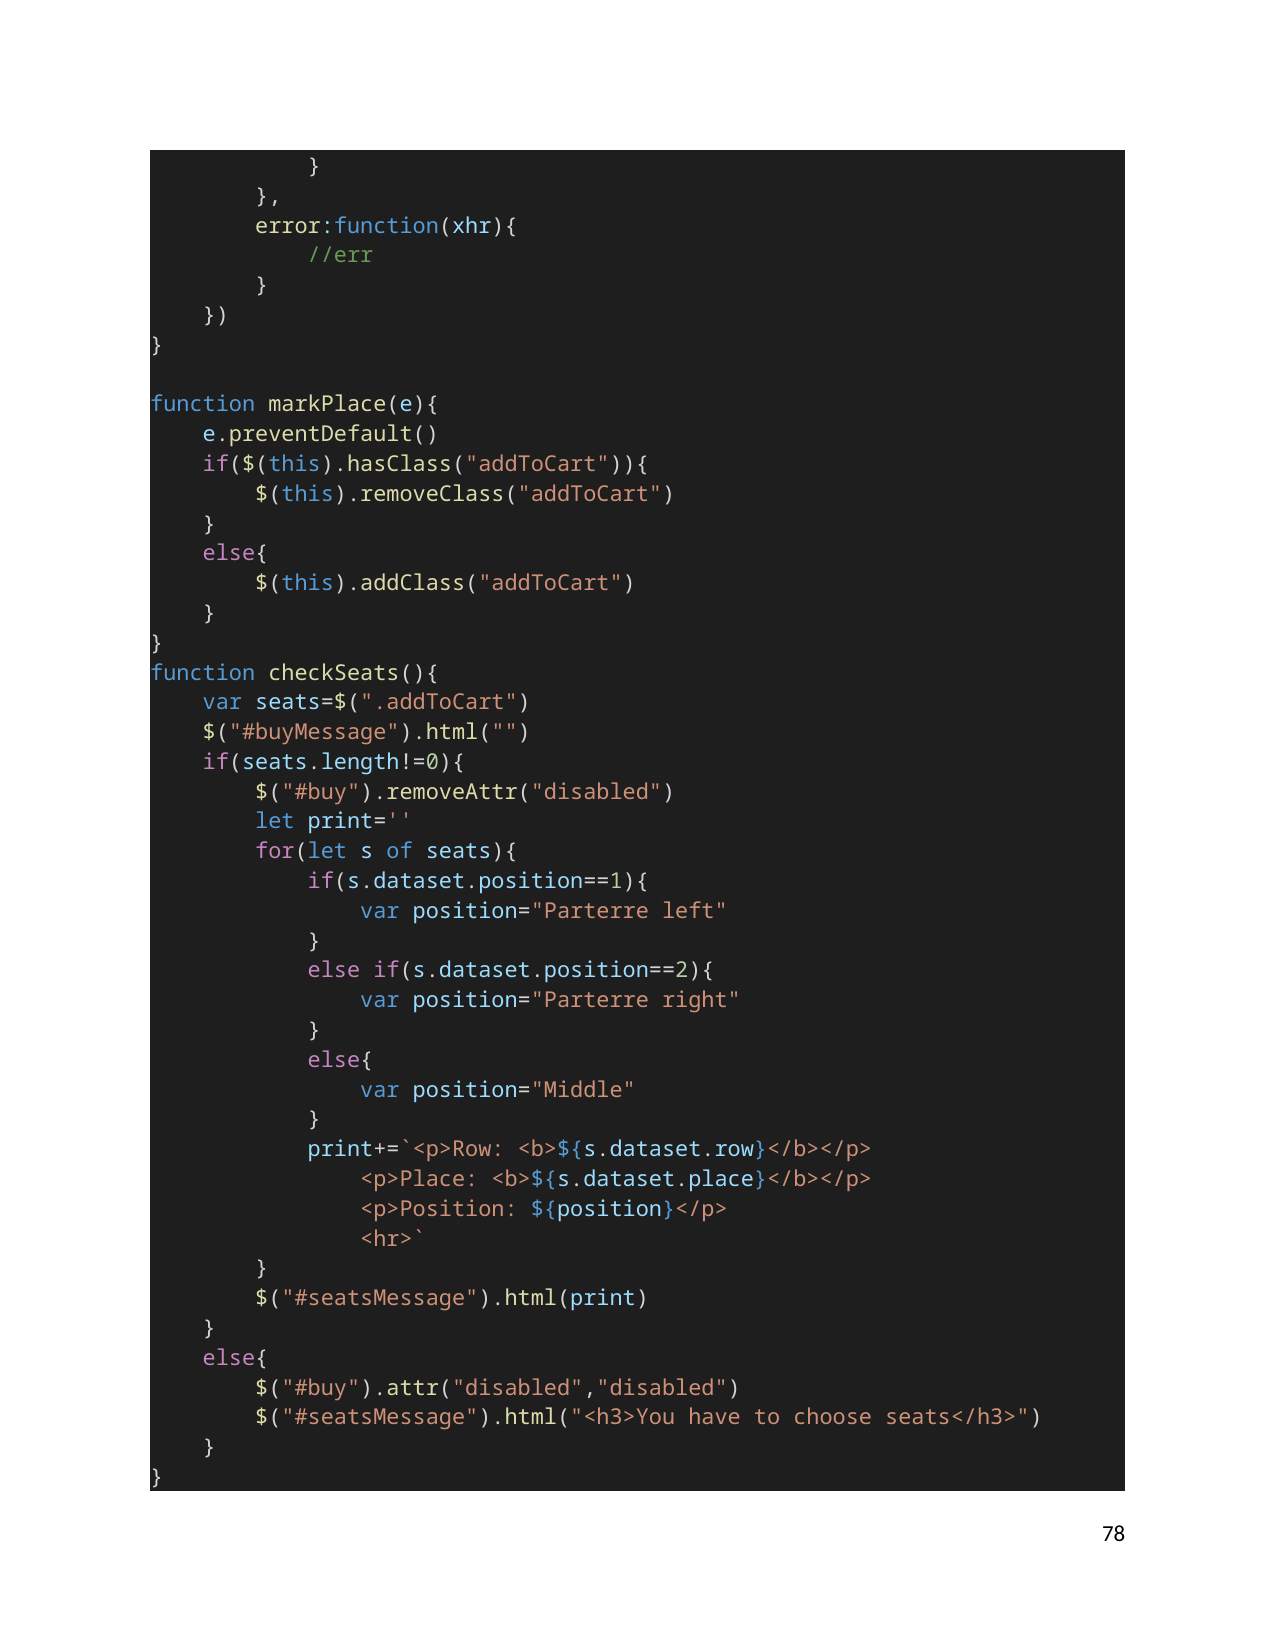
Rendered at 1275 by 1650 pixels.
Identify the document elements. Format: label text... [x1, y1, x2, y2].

text $("#seatsMessage").html(print) [150, 1282, 1125, 1312]
text } [150, 329, 1125, 358]
text //err [150, 239, 1125, 269]
text } [150, 1252, 1125, 1282]
text $("#buy").attr("disabled","disabled") [150, 1371, 1125, 1401]
text var position="Parterre right" [150, 984, 1125, 1014]
text } [150, 627, 1125, 656]
text if(seats.length!=0){ [150, 746, 1125, 776]
text if($(this).hasClass("addToCart")){ [150, 448, 1125, 478]
text } [150, 597, 1125, 627]
text for(let s of seats){ [150, 835, 1125, 865]
text }) [150, 299, 1125, 329]
text var position="Parterre left" [150, 895, 1125, 924]
text <p>Place: <b>${s.dataset.place}</b></p> [150, 1163, 1125, 1193]
text $(this).addClass("addToCart") [150, 567, 1125, 597]
text else{ [150, 1342, 1125, 1371]
text print+=`<p>Row: <b>${s.dataset.row}</b></p> [150, 1133, 1125, 1163]
text } [150, 1312, 1125, 1342]
text var seats=$(".addToCart") [150, 686, 1125, 716]
text $("#buy").removeAttr("disabled") [150, 776, 1125, 805]
text function checkSeats(){ [150, 656, 1125, 686]
text <hr>` [150, 1222, 1125, 1252]
text } [150, 1431, 1125, 1461]
text $(this).removeClass("addToCart") [150, 478, 1125, 507]
text } [150, 269, 1125, 299]
text $("#seatsMessage").html("<h3>You have to choose seats</h3>") [150, 1401, 1125, 1431]
text error:function(xhr){ [150, 209, 1125, 239]
text let print='' [150, 805, 1125, 835]
text if(s.dataset.position==1){ [150, 865, 1125, 895]
text else{ [150, 537, 1125, 567]
text } [150, 1461, 1125, 1491]
text }, [150, 180, 1125, 209]
text } [150, 150, 1125, 180]
text else{ [150, 1044, 1125, 1073]
text else if(s.dataset.position==2){ [150, 954, 1125, 984]
text } [150, 1103, 1125, 1133]
text e.preventDefault() [150, 418, 1125, 448]
text $("#buyMessage").html("") [150, 716, 1125, 746]
text } [150, 924, 1125, 954]
text function markPlace(e){ [150, 388, 1125, 418]
text } [150, 507, 1125, 537]
text } [150, 1014, 1125, 1044]
text var position="Middle" [150, 1073, 1125, 1103]
text <p>Position: ${position}</p> [150, 1193, 1125, 1222]
